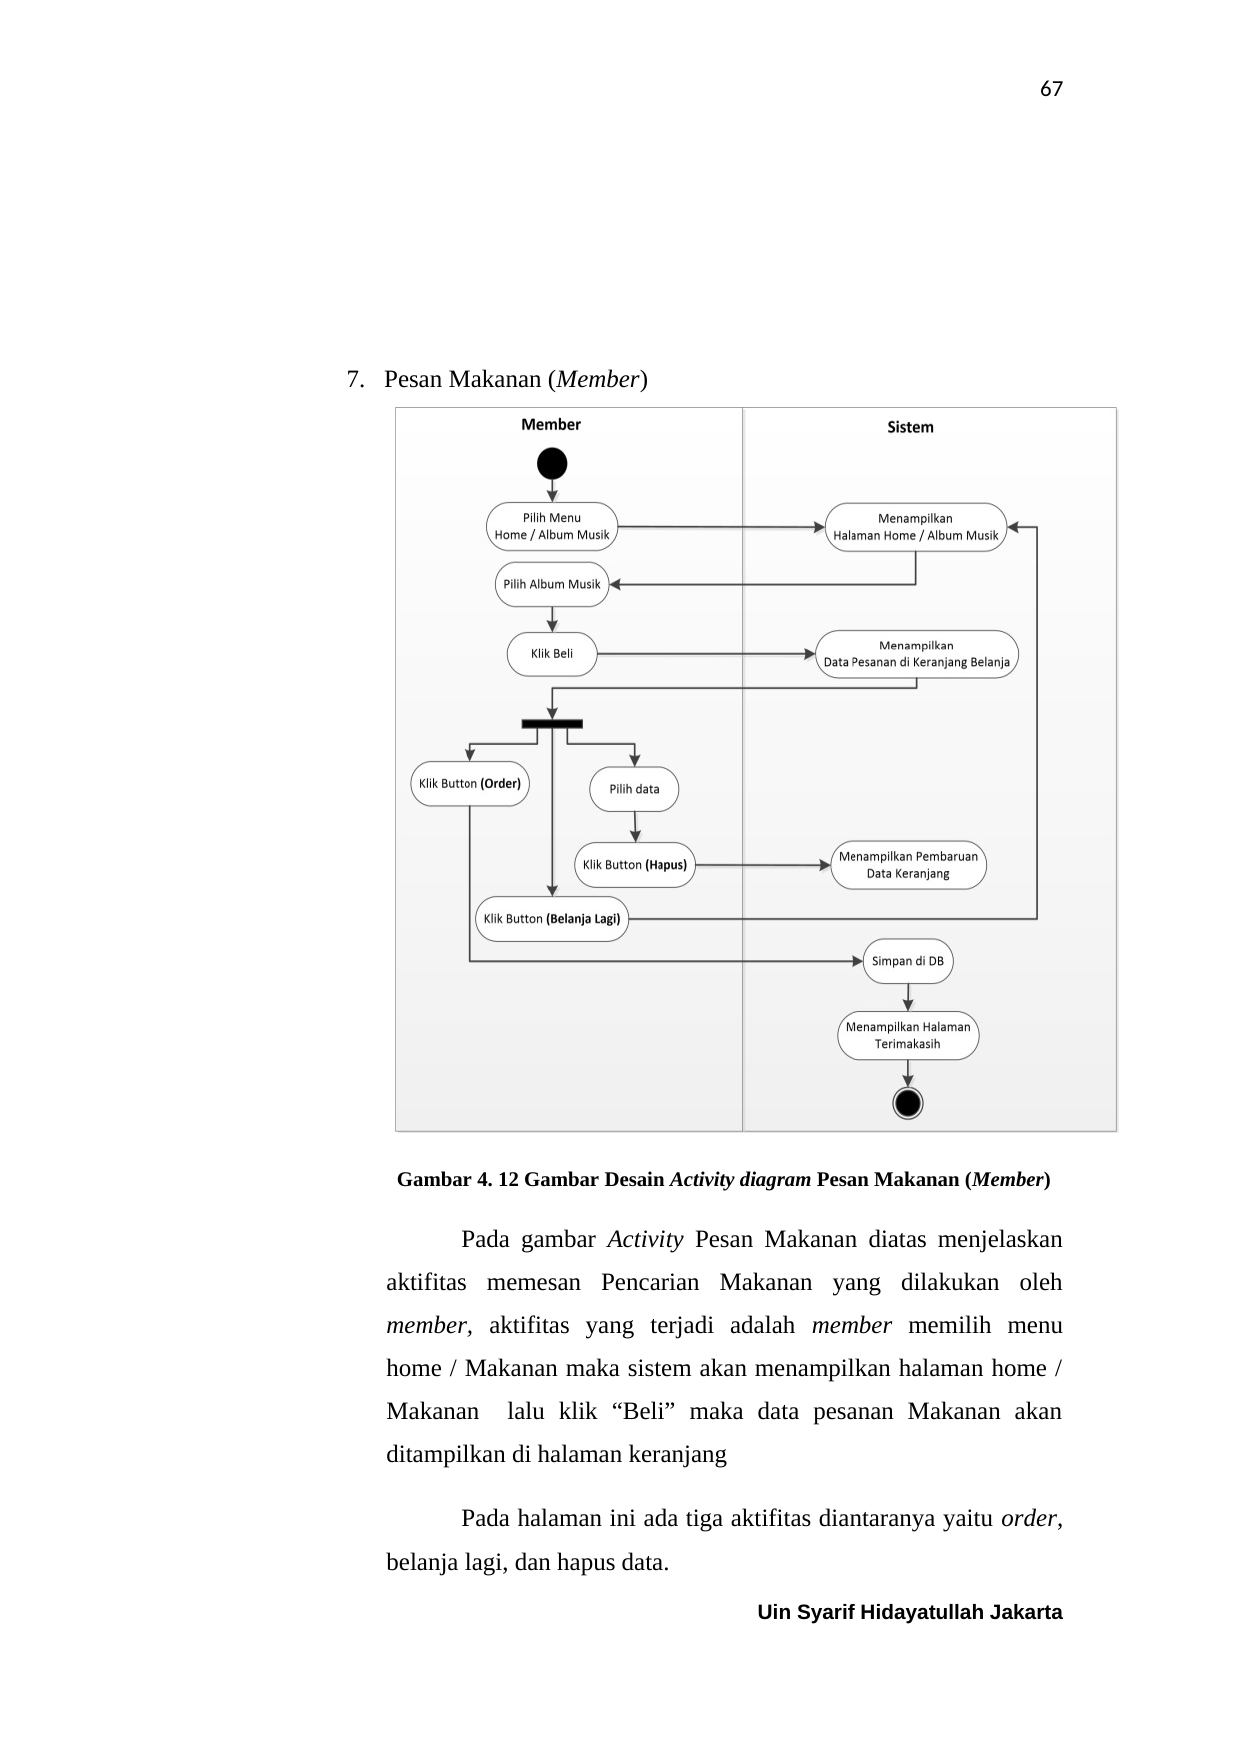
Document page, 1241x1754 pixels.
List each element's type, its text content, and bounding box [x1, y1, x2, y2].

list Pesan Makanan (Member) [346, 364, 1063, 393]
picture [383, 407, 1125, 1133]
text Pada halaman ini ada tiga aktifitas diantaranya yaitu order, belanja lagi, dan hapus data. [386, 1503, 1063, 1575]
text Pada gambar Activity Pesan Makanan diatas menjelaskan aktifitas memesan Pencarian Makanan yang dilakukan oleh member, aktifitas yang terjadi adalah member memilih menu home / Makanan maka sistem akan menampilkan halaman home / Makanan lalu klik “Beli” maka data pesanan Makanan akan ditampilkan di halaman keranjang [386, 1224, 1063, 1468]
text Gambar 4. 12 Gambar Desain Activity diagram Pesan Makanan (Member) [384, 1167, 1063, 1191]
